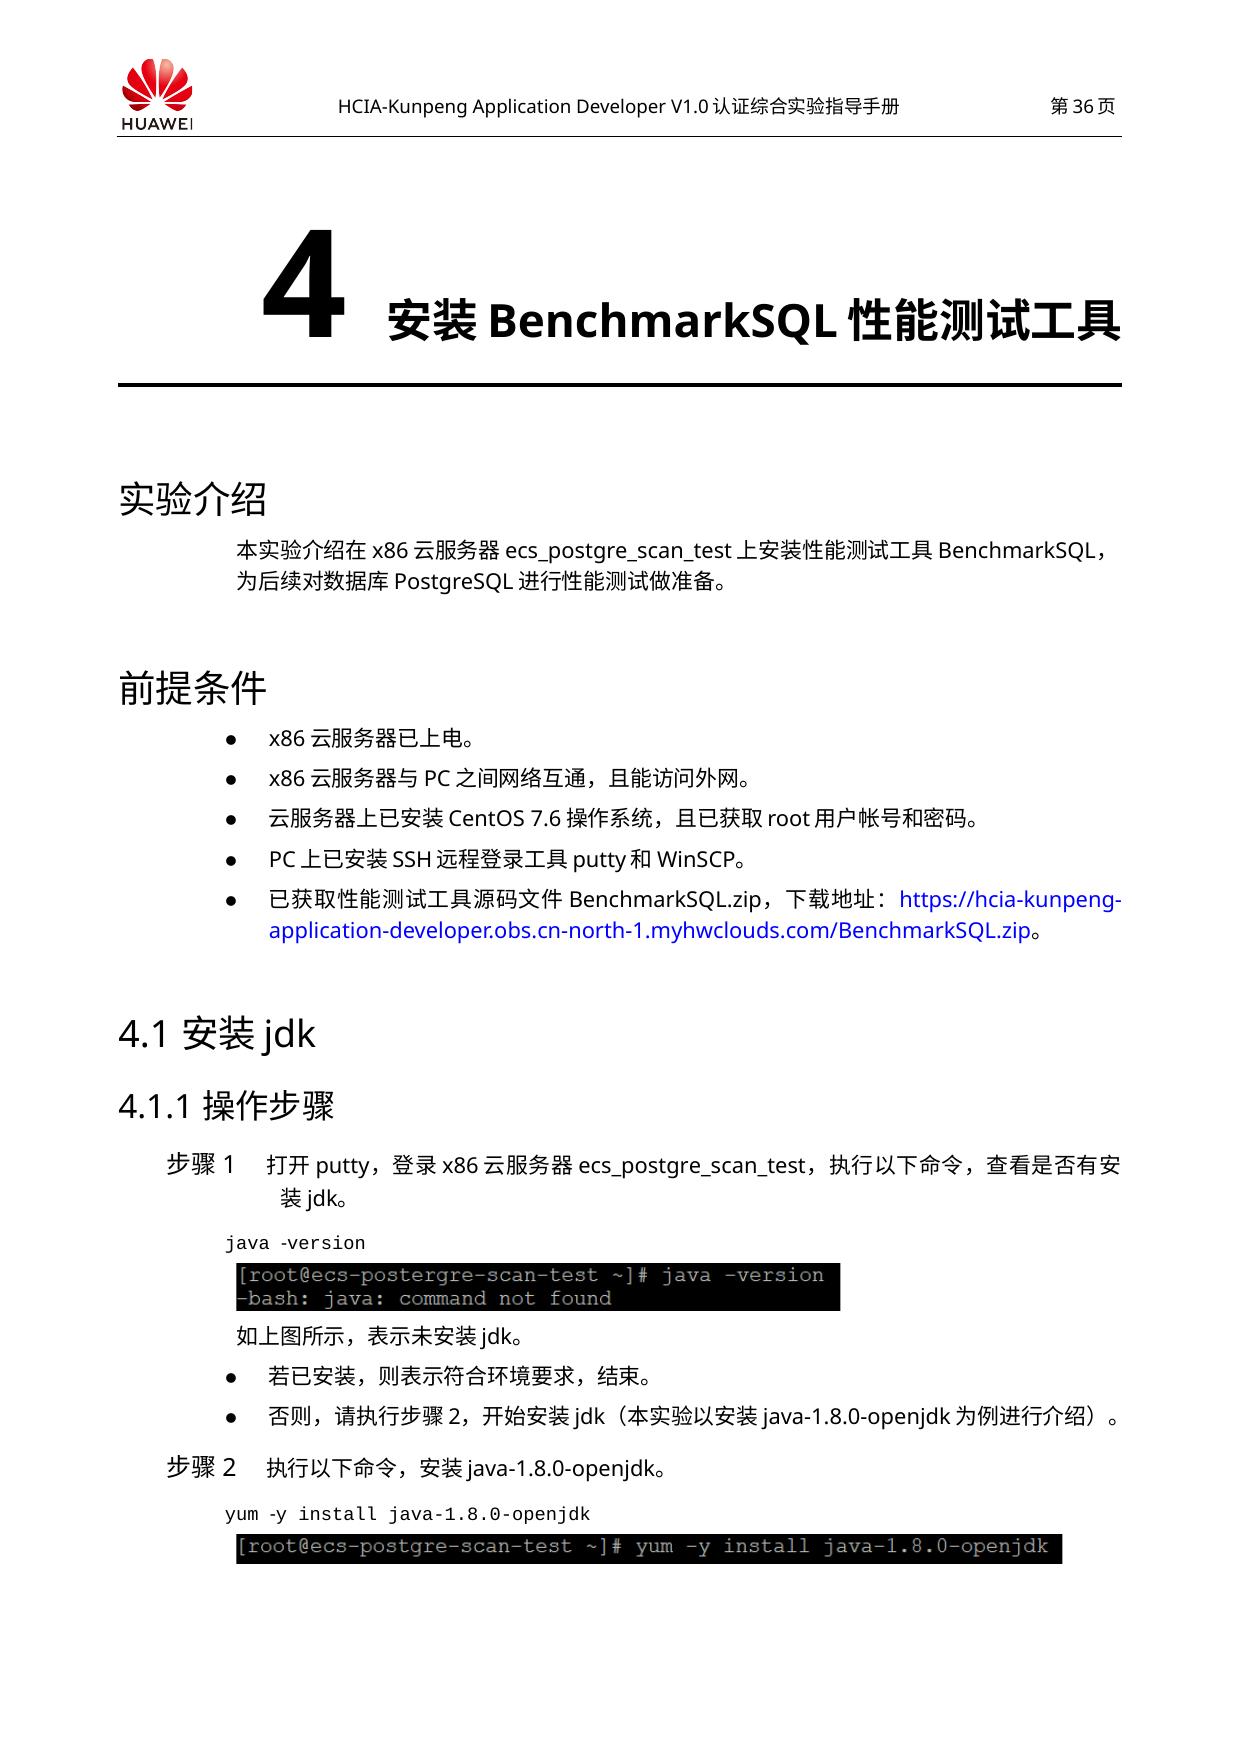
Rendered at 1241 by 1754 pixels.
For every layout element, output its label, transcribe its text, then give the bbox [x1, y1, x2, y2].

text java -version [224, 1229, 1122, 1255]
text yum -y install java-1.8.0-openjdk [224, 1500, 1122, 1526]
text 打开putty，登录x86云服务器ecs_postgre_scan_test，执行以下命令，查看是否有安装jdk。 [236, 1145, 1122, 1213]
text 前提条件 [118, 659, 1122, 713]
picture [236, 1534, 1063, 1564]
picture [236, 1263, 841, 1311]
subtitle 安装BenchmarkSQL性能测试工具 [118, 177, 1122, 383]
text 如上图所示，表示未安装jdk。 [236, 1319, 1122, 1350]
text 已获取性能测试工具源码文件BenchmarkSQL.zip，下载地址：https://hcia-kunpeng-application-developer.obs.cn-north-1.myhwclouds.com/BenchmarkSQL.zip。 [224, 882, 1122, 945]
subtitle 操作步骤 [118, 1079, 1122, 1128]
text x86云服务器已上电。 [224, 721, 1122, 753]
text 云服务器上已安装CentOS 7.6操作系统，且已获取root用户帐号和密码。 [224, 801, 1122, 833]
text 本实验介绍在x86云服务器ecs_postgre_scan_test上安装性能测试工具BenchmarkSQL，为后续对数据库PostgreSQL进行性能测试做准备。 [236, 533, 1122, 596]
text PC上已安装SSH远程登录工具putty和WinSCP。 [224, 842, 1122, 873]
subtitle 安装jdk [118, 1008, 1122, 1059]
picture [122, 59, 193, 130]
text x86云服务器与PC之间网络互通，且能访问外网。 [224, 761, 1122, 793]
text 否则，请执行步骤2，开始安装jdk（本实验以安装java-1.8.0-openjdk为例进行介绍）。 [224, 1399, 1122, 1431]
text 实验介绍 [118, 470, 1122, 524]
text 执行以下命令，安装java-1.8.0-openjdk。 [236, 1447, 1122, 1483]
text 若已安装，则表示符合环境要求，结束。 [224, 1359, 1122, 1390]
